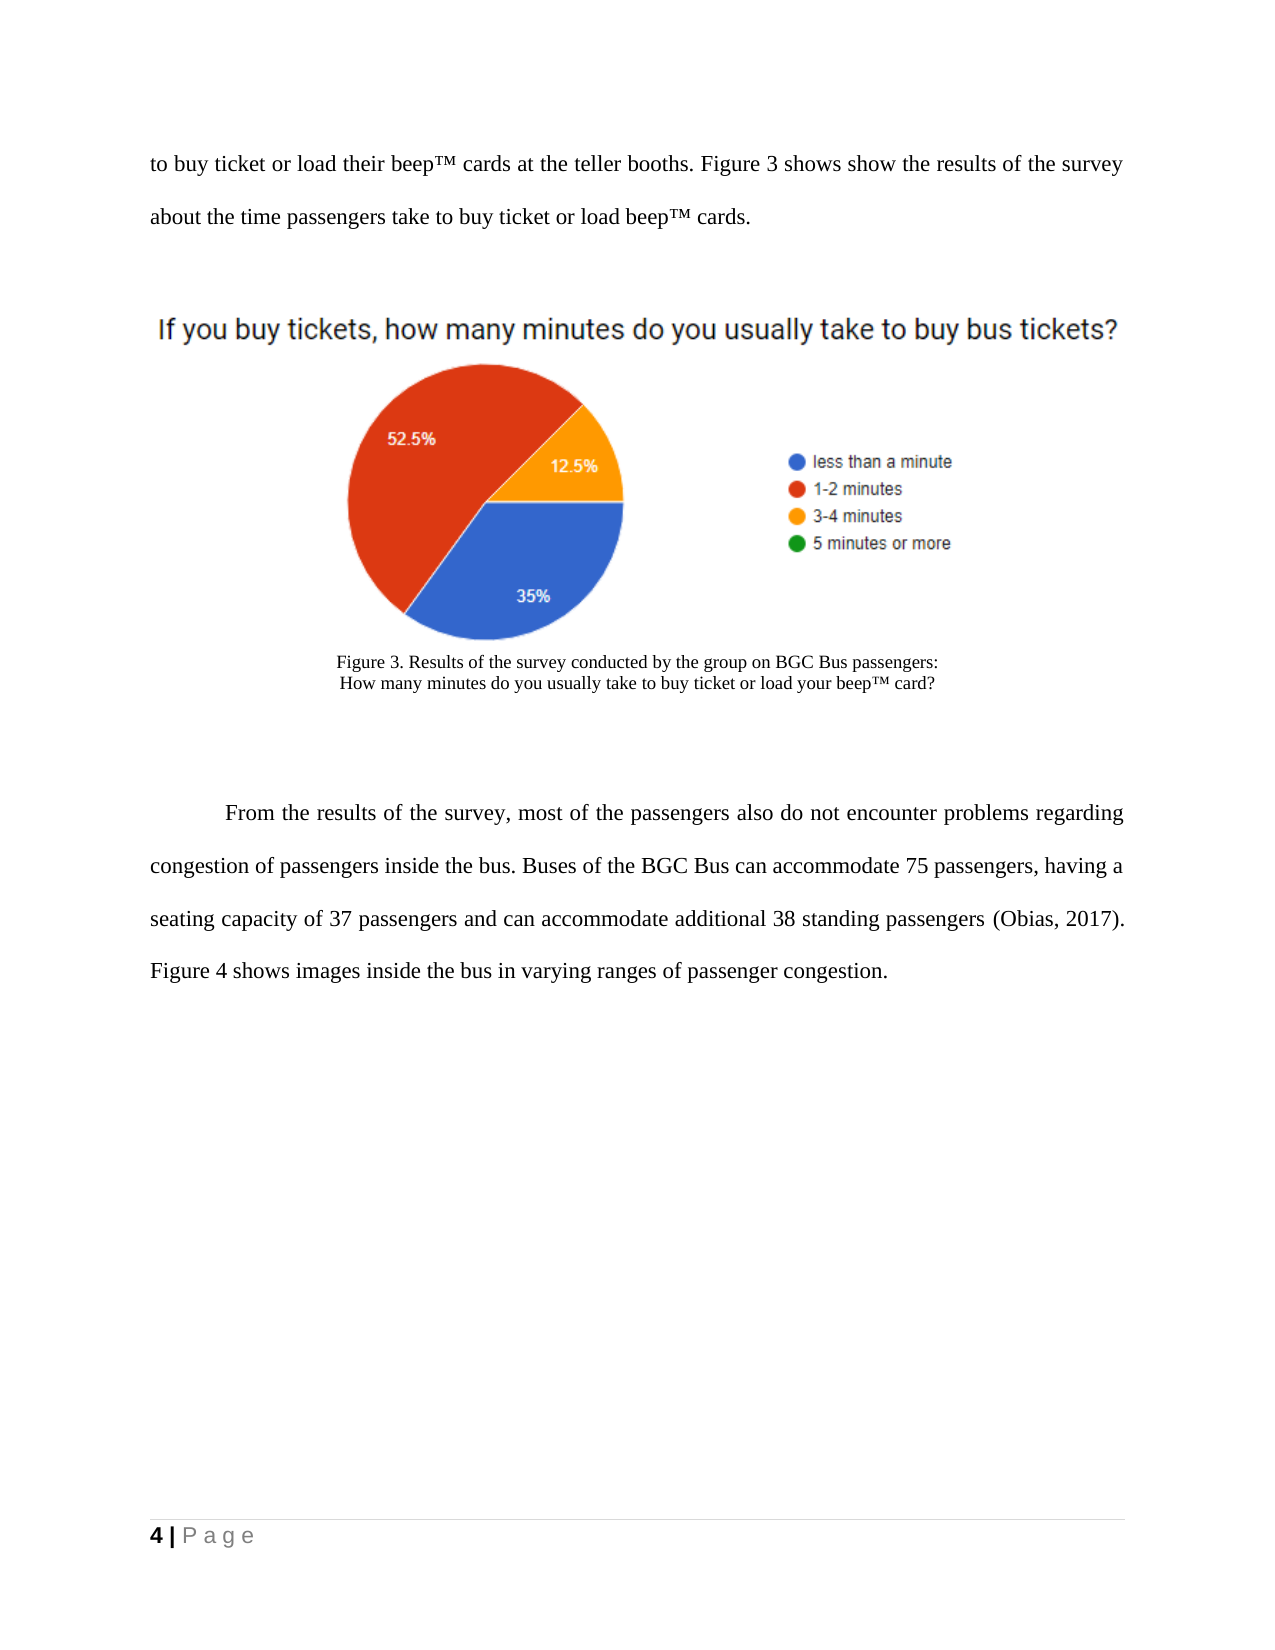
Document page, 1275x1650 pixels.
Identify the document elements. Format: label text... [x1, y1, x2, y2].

text How many minutes do you usually take to buy ticket or load your beep™ card? [150, 672, 1125, 694]
picture [150, 308, 1125, 651]
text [150, 150, 1125, 229]
text From the results of the survey, most of the passengers also do not encounter problems regarding congestion of passengers inside the bus. Buses of the BGC Bus can accommodate 75 passengers, having a seating capacity of 37 passengers and can accommodate additional 38 standing passengers . Figure 4 shows images inside the bus in varying ranges of passenger congestion. [150, 799, 1125, 984]
text Figure 3. Results of the survey conducted by the group on BGC Bus passengers: [150, 651, 1125, 672]
